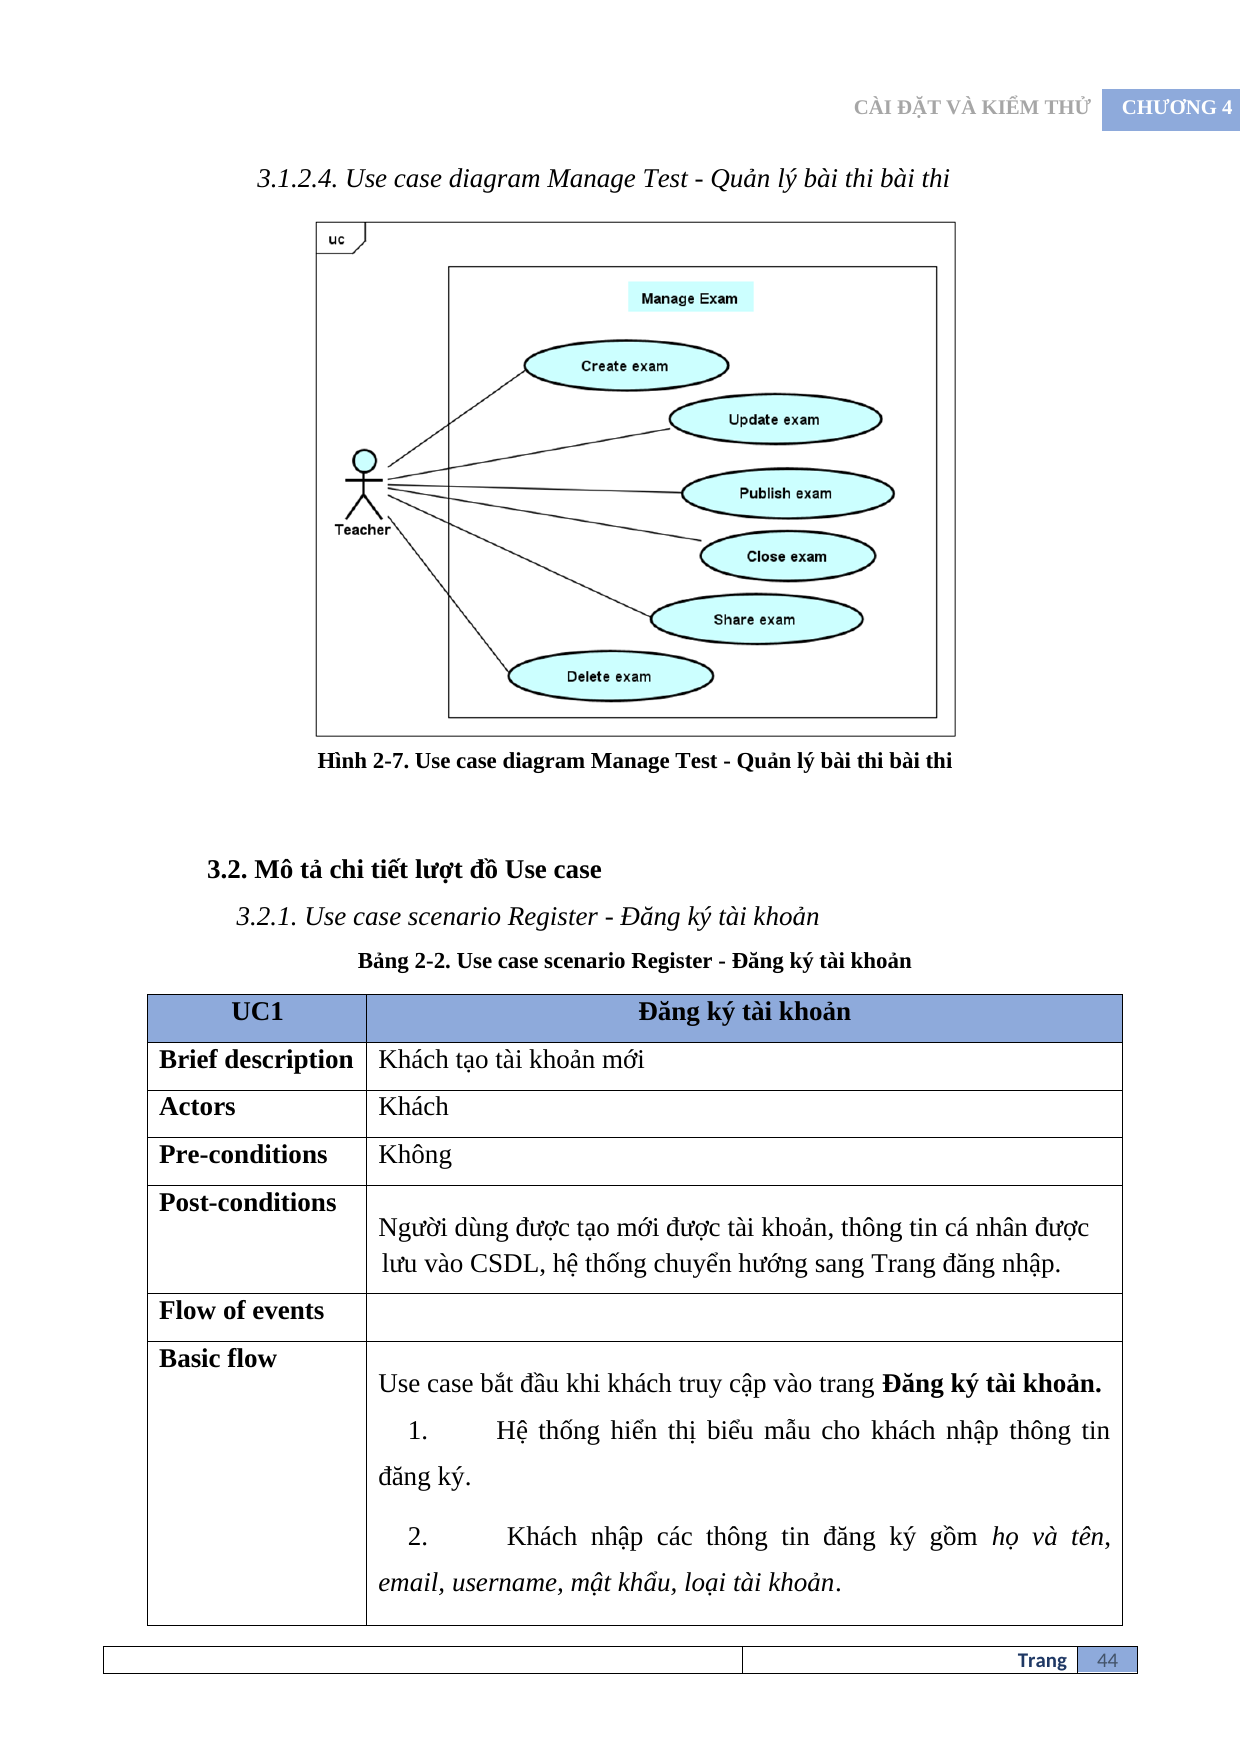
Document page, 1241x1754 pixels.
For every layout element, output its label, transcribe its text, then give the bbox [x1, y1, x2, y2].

table_header Đăng ký tài khoản [367, 995, 1122, 1042]
table_cell Post-conditions [148, 1186, 366, 1293]
table_cell Brief description [148, 1043, 366, 1089]
text Bảng 2-2. Use case scenario Register - Đăng ký tài khoản [148, 947, 1122, 973]
table_cell Basic flow [148, 1342, 366, 1625]
picture [303, 209, 967, 748]
list Use case scenario Register - Đăng ký tài khoản [236, 900, 1122, 931]
table_cell Khách tạo tài khoản mới [367, 1043, 1122, 1089]
table_header UC1 [148, 995, 366, 1042]
table_cell Flow of events [148, 1294, 366, 1341]
table_cell Actors [148, 1091, 366, 1137]
list Mô tả chi tiết lượt đồ Use case [207, 853, 1122, 885]
list Use case diagram Manage Test - Quản lý bài thi bài thi [257, 163, 1122, 194]
table_header Hình 2-7. Use case diagram Manage Test - Quản lý bài thi bài thi [148, 209, 1122, 794]
table_cell Không [367, 1138, 1122, 1185]
table_cell Pre-conditions [148, 1138, 366, 1185]
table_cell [367, 1342, 1122, 1625]
table_cell [367, 1294, 1122, 1341]
table_cell Khách [367, 1091, 1122, 1137]
table_cell Người dùng được tạo mới được tài khoản, thông tin cá nhân được lưu vào CSDL, hệ thống chuyển hướng sang Trang đăng nhập. [367, 1186, 1122, 1293]
